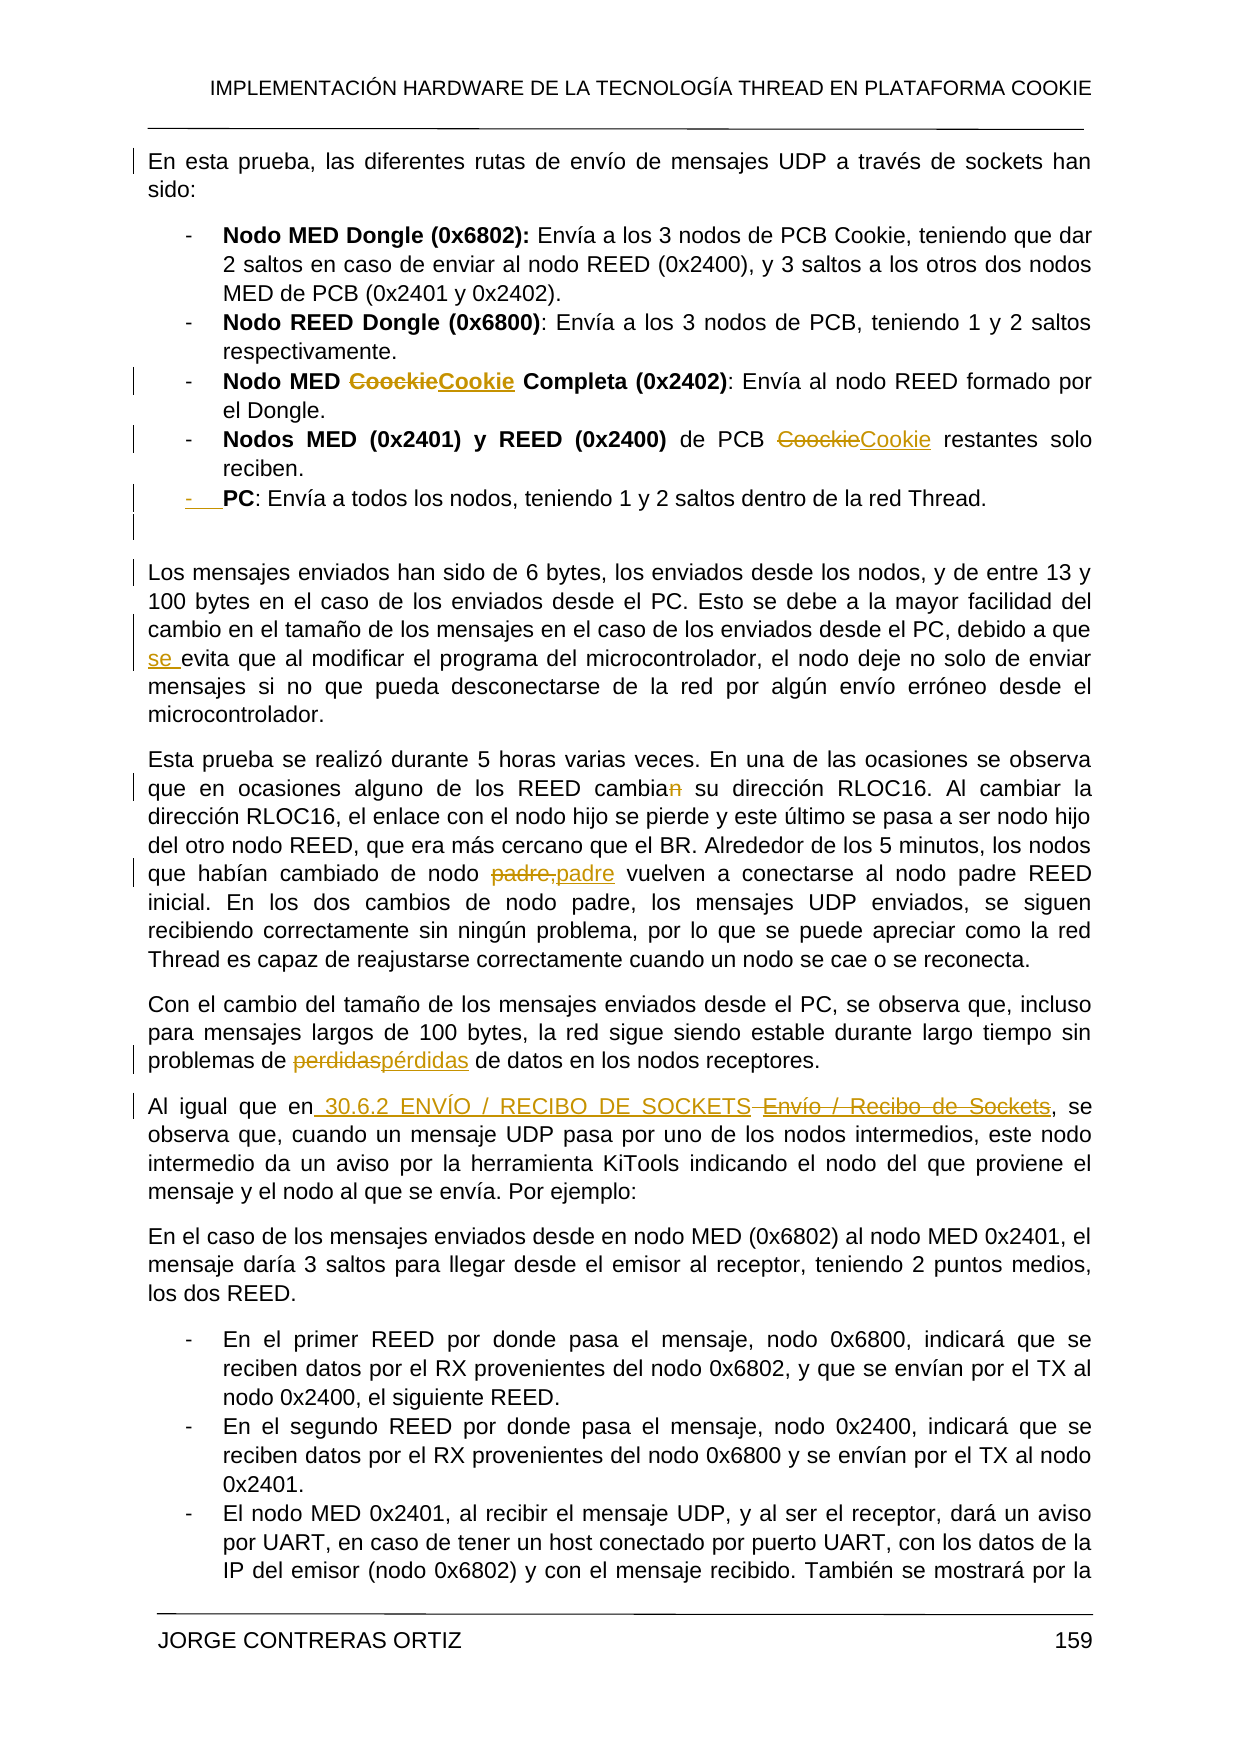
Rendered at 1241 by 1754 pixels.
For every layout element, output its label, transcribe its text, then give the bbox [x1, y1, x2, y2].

text En esta prueba, las diferentes rutas de envío de mensajes UDP a través de sockets han sido: [148, 148, 1092, 202]
list Nodo MED Completa (0x2402): Envía al nodo REED formado por el Dongle. [185, 367, 1092, 423]
list PC: Envía a todos los nodos, teniendo 1 y 2 saltos dentro de la red Thread. [185, 484, 1092, 512]
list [185, 1499, 1092, 1584]
text En el caso de los mensajes enviados desde en nodo MED (0x6802) al nodo MED 0x2401, el mensaje daría 3 saltos para llegar desde el emisor al receptor, teniendo 2 puntos medios, los dos REED. [148, 1223, 1092, 1306]
list Nodo REED Dongle (0x6800): Envía a los 3 nodos de PCB, teniendo 1 y 2 saltos respectivamente. [185, 308, 1092, 365]
text Con el cambio del tamaño de los mensajes enviados desde el PC, se observa que, incluso para mensajes largos de 100 bytes, la red sigue siendo estable durante largo tiempo sin problemas de de datos en los nodos receptores. [148, 991, 1092, 1074]
list En el primer REED por donde pasa el mensaje, nodo 0x6800, indicará que se reciben datos por el RX provenientes del nodo 0x6802, y que se envían por el TX al nodo 0x2400, el siguiente REED. [185, 1325, 1092, 1410]
list En el segundo REED por donde pasa el mensaje, nodo 0x2400, indicará que se reciben datos por el RX provenientes del nodo 0x6800 y se envían por el TX al nodo 0x2401. [185, 1412, 1092, 1497]
text Esta prueba se realizó durante 5 horas varias veces. En una de las ocasiones se observa que en ocasiones alguno de los REED cambia su dirección RLOC16. Al cambiar la dirección RLOC16, el enlace con el nodo hijo se pierde y este último se pasa a ser nodo hijo del otro nodo REED, que era más cercano que el BR. Alrededor de los 5 minutos, los nodos que habían cambiado de nodo vuelven a conectarse al nodo padre REED inicial. En los dos cambios de nodo padre, los mensajes UDP enviados, se siguen recibiendo correctamente sin ningún problema, por lo que se puede apreciar como la red Thread es capaz de reajustarse correctamente cuando un nodo se cae o se reconecta. [148, 746, 1092, 972]
list Nodo MED Dongle (0x6802): Envía a los 3 nodos de PCB Cookie, teniendo que dar 2 saltos en caso de enviar al nodo REED (0x2400), y 3 saltos a los otros dos nodos MED de PCB (0x2401 y 0x2402). [185, 221, 1092, 306]
list Nodos MED (0x2401) y REED (0x2400) de PCB restantes solo reciben. [185, 425, 1092, 482]
text Al igual que en, se observa que, cuando un mensaje UDP pasa por uno de los nodos intermedios, este nodo intermedio da un aviso por la herramienta KiTools indicando el nodo del que proviene el mensaje y el nodo al que se envía. Por ejemplo: [148, 1093, 1092, 1204]
text Los mensajes enviados han sido de 6 bytes, los enviados desde los nodos, y de entre 13 y 100 bytes en el caso de los enviados desde el PC. Esto se debe a la mayor facilidad del cambio en el tamaño de los mensajes en el caso de los enviados desde el PC, debido a que evita que al modificar el programa del microcontrolador, el nodo deje no solo de enviar mensajes si no que pueda desconectarse de la red por algún envío erróneo desde el microcontrolador. [148, 559, 1092, 728]
